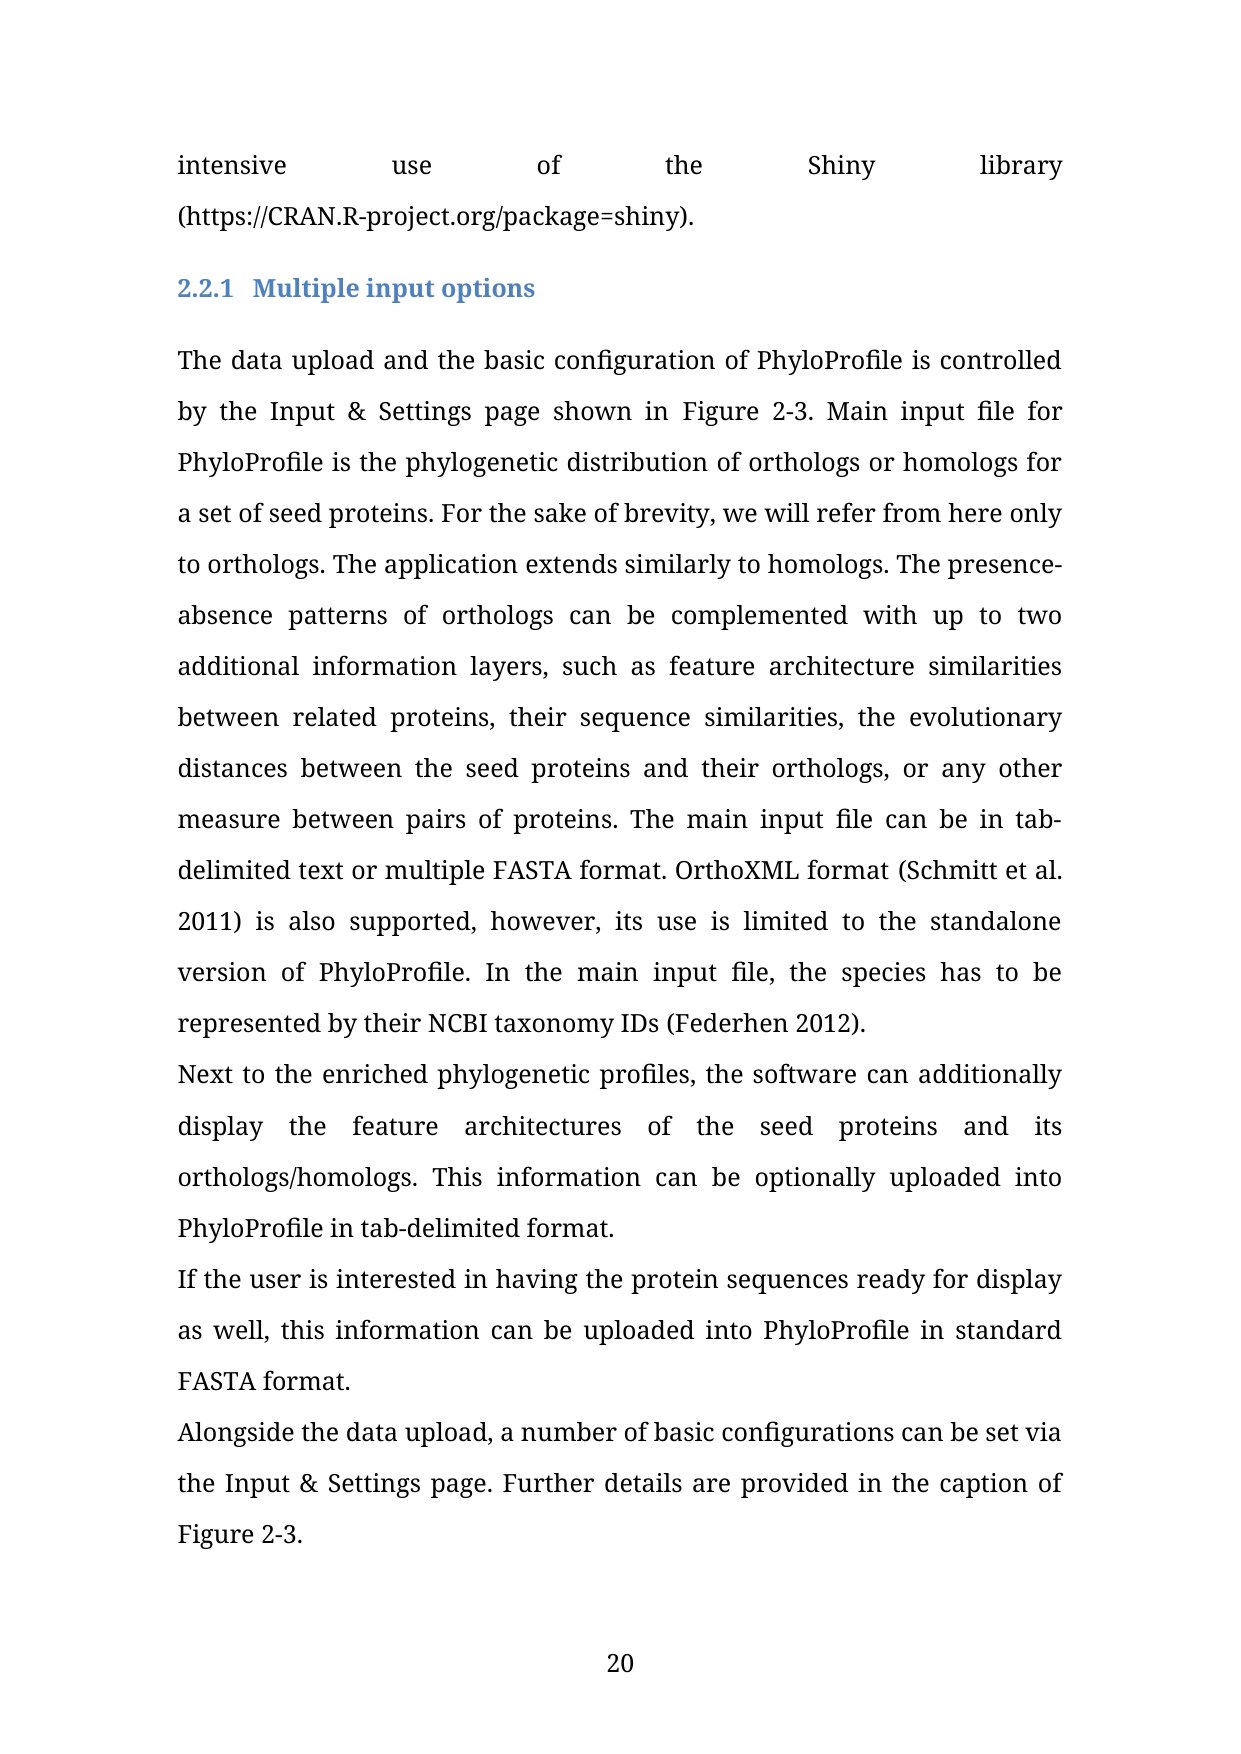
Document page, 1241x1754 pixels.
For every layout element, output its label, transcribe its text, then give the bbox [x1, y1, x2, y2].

text If the user is interested in having the protein sequences ready for display as well, this information can be uploaded into PhyloProfile in standard FASTA format. [177, 1261, 1063, 1397]
subtitle Multiple input options [177, 271, 1063, 305]
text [177, 148, 1063, 233]
text Next to the enriched phylogenetic profiles, the software can additionally display the feature architectures of the seed proteins and its orthologs/homologs. This information can be optionally uploaded into PhyloProfile in tab-delimited format. [177, 1057, 1063, 1244]
